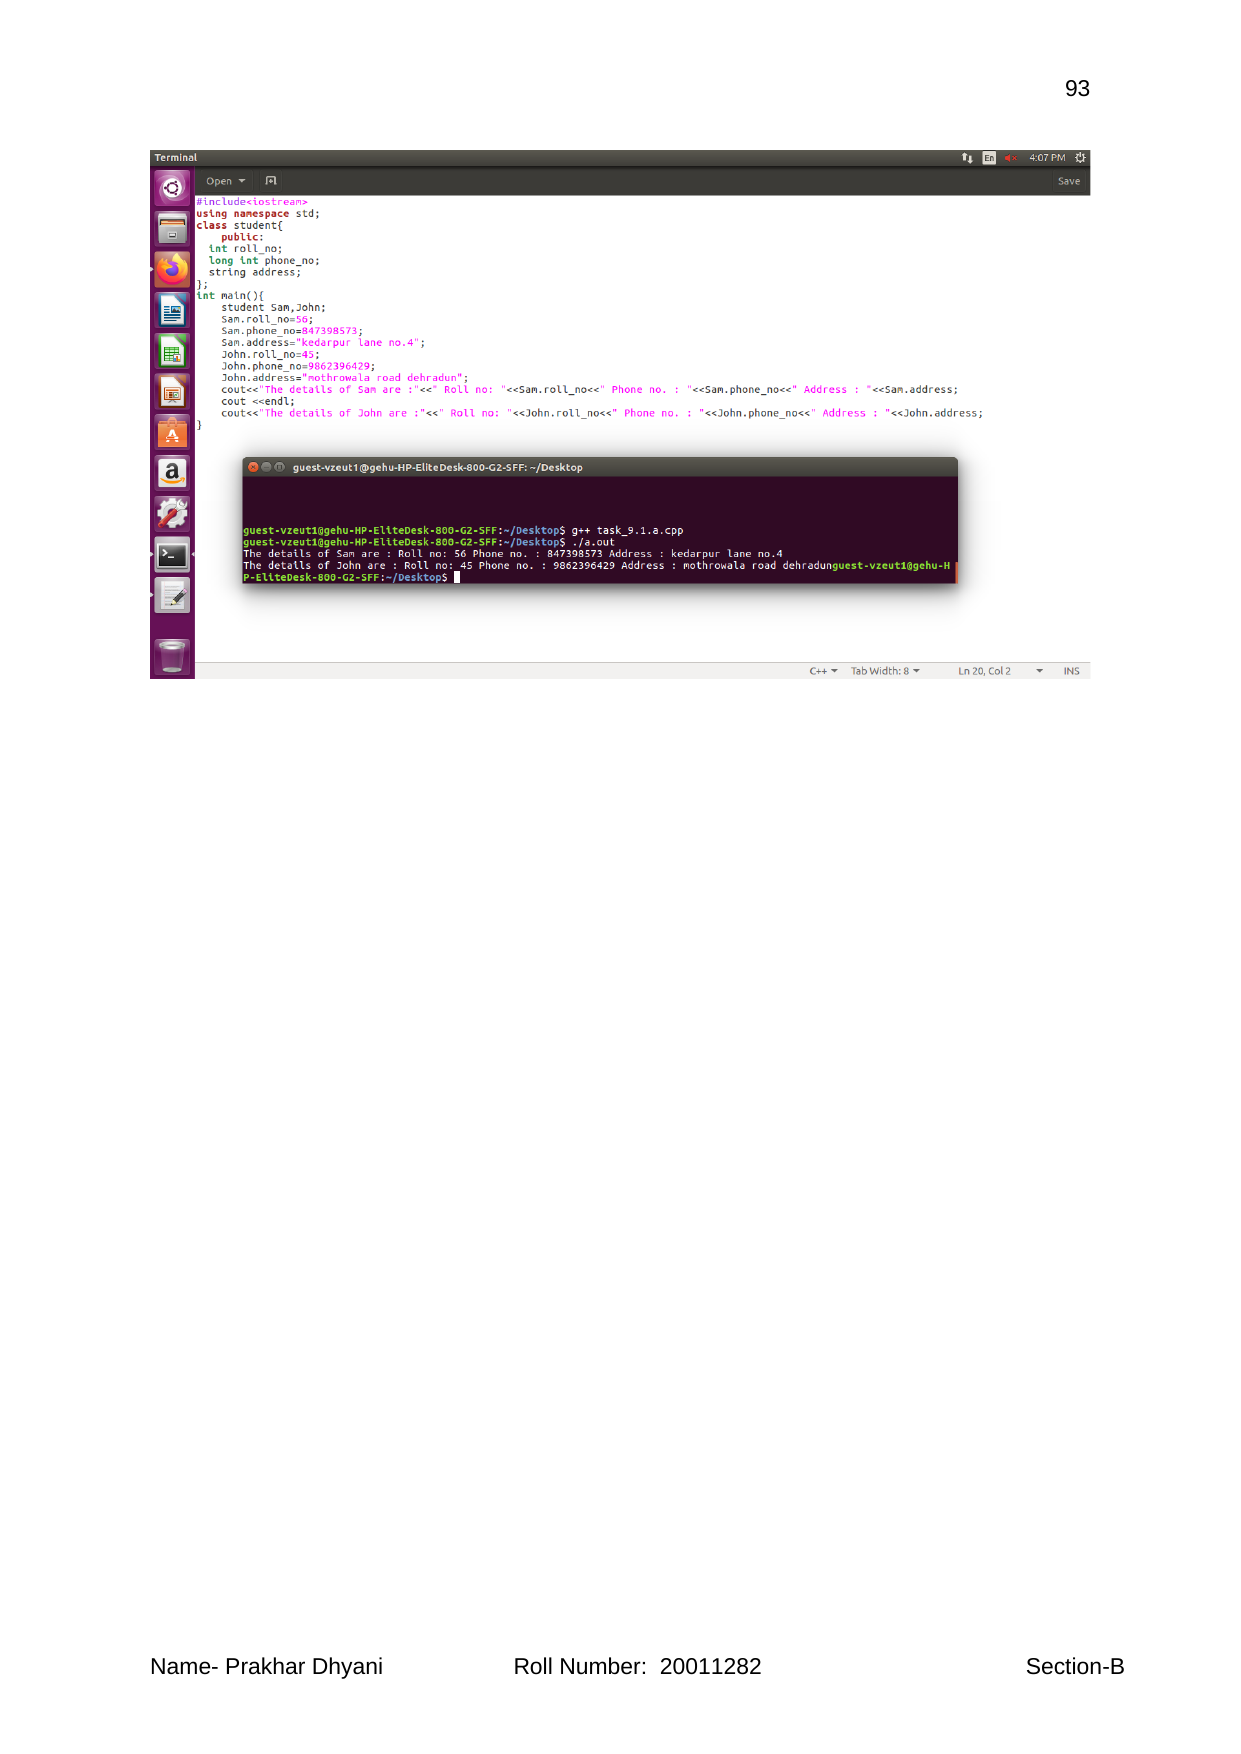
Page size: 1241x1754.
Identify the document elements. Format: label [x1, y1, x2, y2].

picture [150, 150, 1091, 679]
